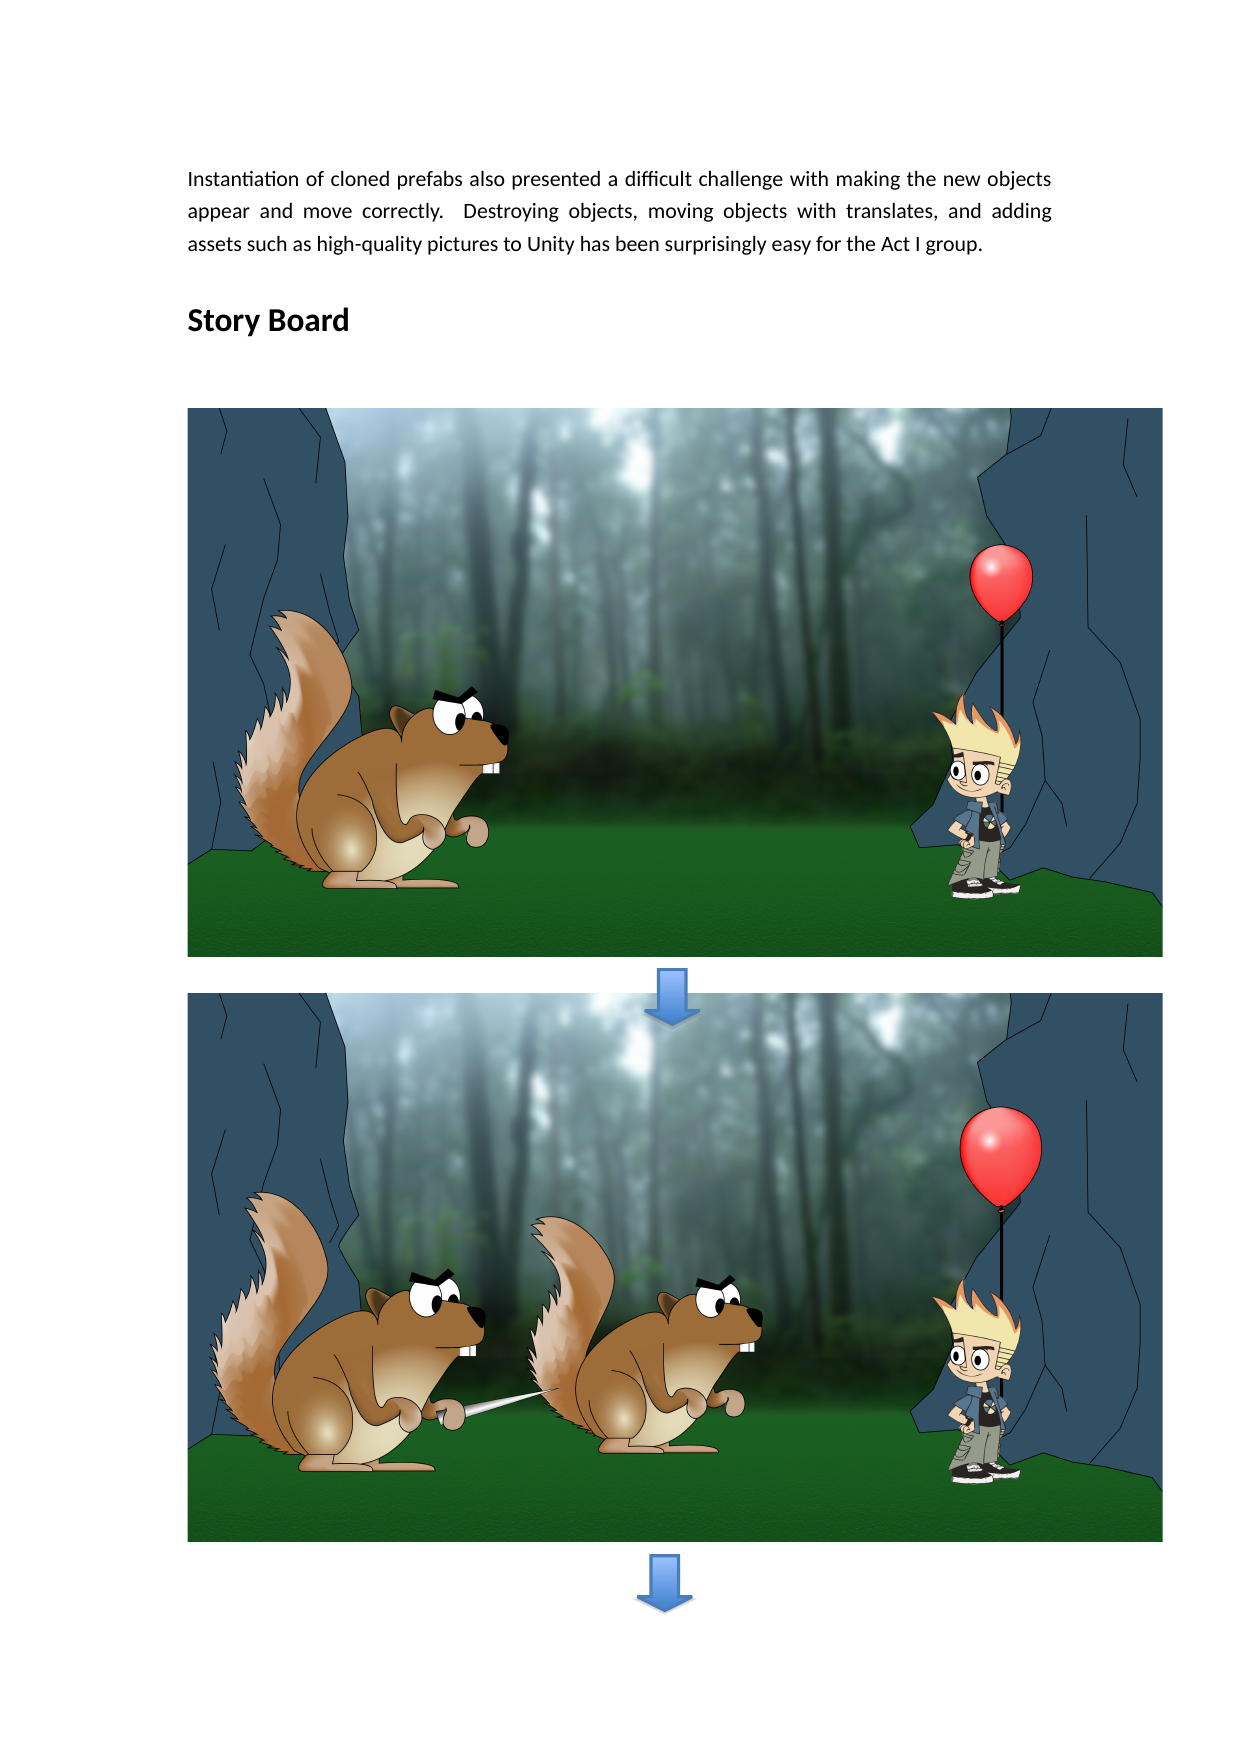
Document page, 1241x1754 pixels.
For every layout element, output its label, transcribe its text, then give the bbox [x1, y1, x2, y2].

picture [187, 993, 1163, 1542]
picture [187, 408, 1163, 957]
subtitle Story Board [187, 287, 1053, 352]
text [187, 162, 1053, 259]
